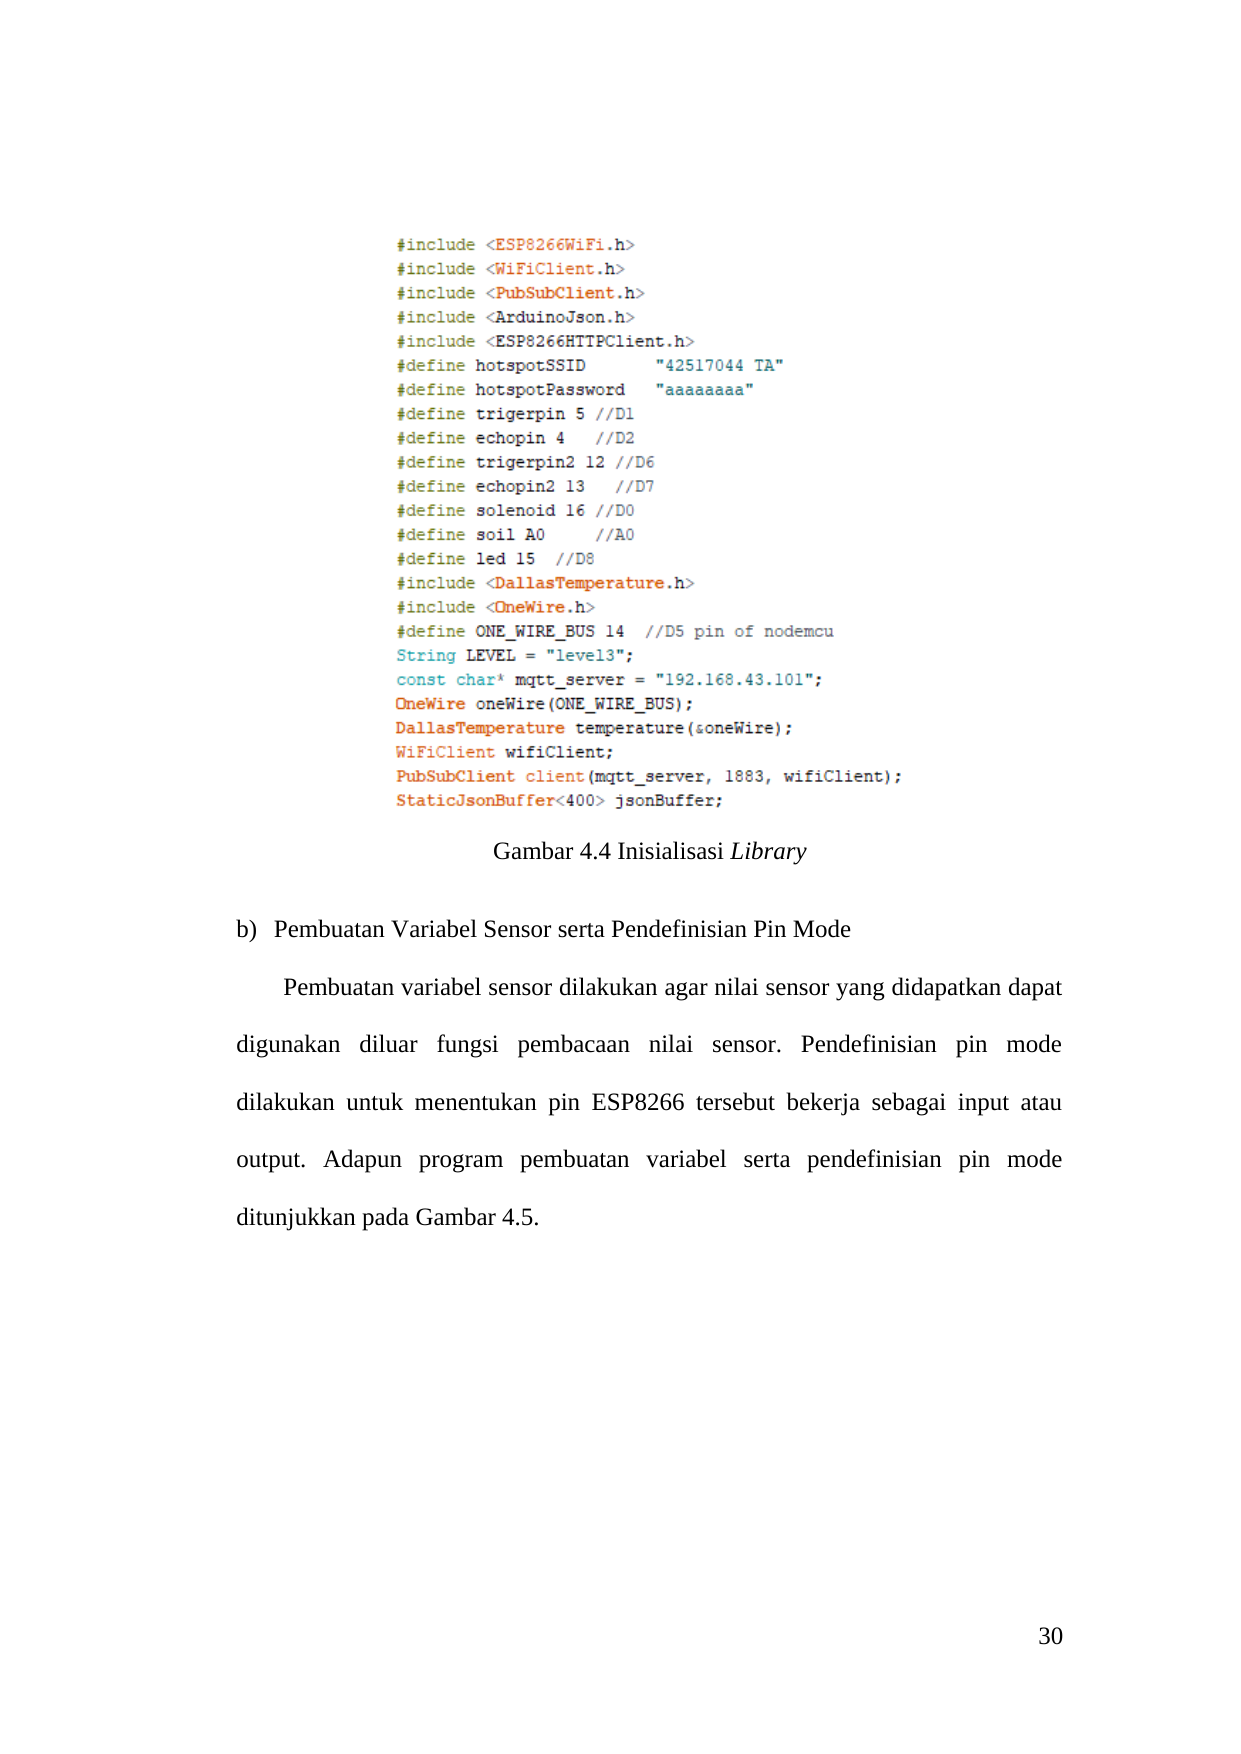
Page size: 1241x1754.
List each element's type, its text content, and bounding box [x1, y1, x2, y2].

list Pembuatan Variabel Sensor serta Pendefinisian Pin Mode [236, 914, 1063, 943]
text Gambar 4.4 Inisialisasi Library [236, 836, 1063, 865]
list Pembuatan variabel sensor dilakukan agar nilai sensor yang didapatkan dapat digunakan diluar fungsi pembacaan nilai sensor. Pendefinisian pin mode dilakukan untuk menentukan pin ESP8266 tersebut bekerja sebagai input atau output. Adapun program pembuatan variabel serta pendefinisian pin mode ditunjukkan pada Gambar 4.5. [236, 972, 1063, 1231]
picture [395, 236, 905, 816]
